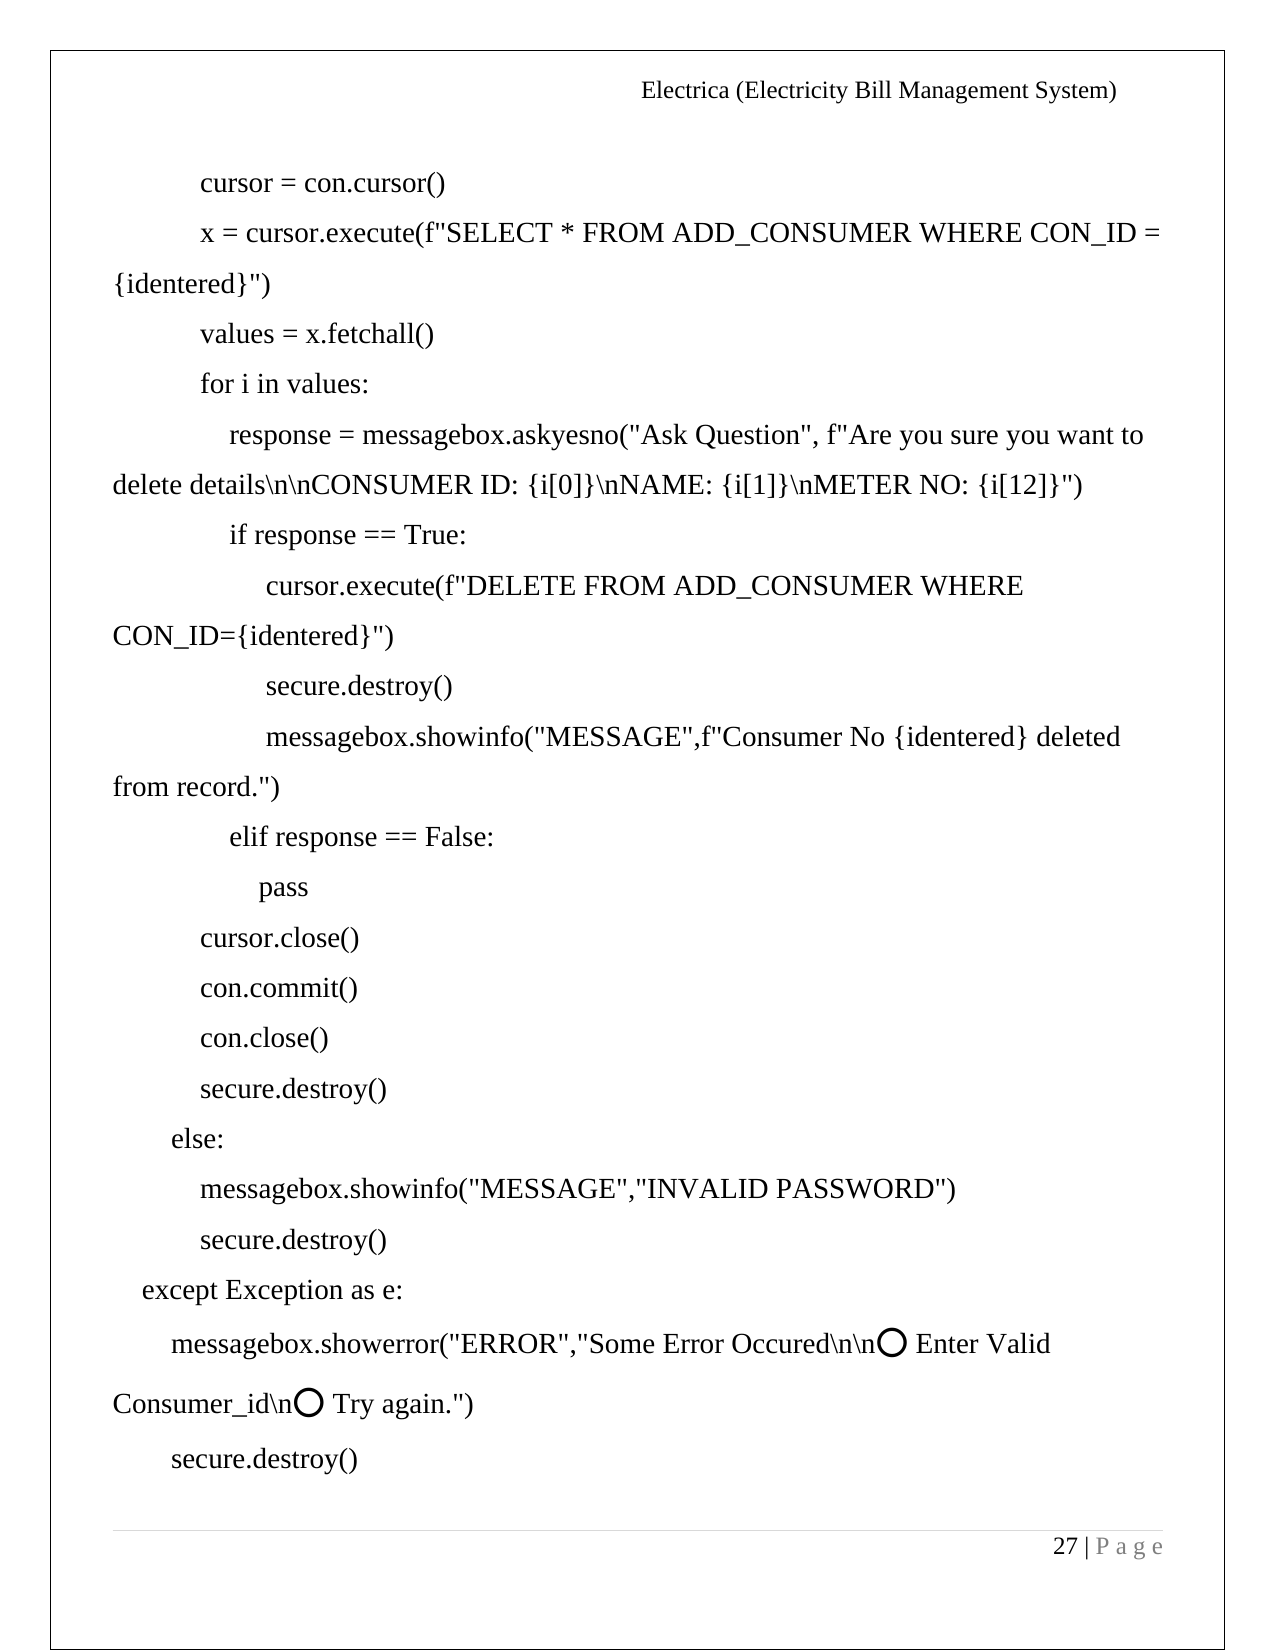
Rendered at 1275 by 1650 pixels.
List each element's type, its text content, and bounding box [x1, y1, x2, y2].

list if response == True: [112, 517, 1163, 551]
list secure.destroy() [112, 1222, 1163, 1255]
list messagebox.showerror("ERROR","Some Error Occured\n\n⭕ Enter Valid Consumer_id\n⭕ Try again.") [112, 1322, 1163, 1422]
list for i in values: [112, 366, 1163, 400]
list cursor.execute(f"DELETE FROM ADD_CONSUMER WHERE CON_ID={identered}") [112, 568, 1163, 652]
list messagebox.showinfo("MESSAGE",f"Consumer No {identered} deleted from record.") [112, 719, 1163, 802]
list secure.destroy() [112, 668, 1163, 702]
list pass [112, 869, 1163, 903]
list cursor.close() [112, 920, 1163, 953]
list response = messagebox.askyesno("Ask Question", f"Are you sure you want to delete details\n\nCONSUMER ID: {i[0]}\nNAME: {i[1]}\nMETER NO: {i[12]}") [112, 417, 1163, 501]
list secure.destroy() [112, 1071, 1163, 1104]
list elif response == False: [112, 819, 1163, 853]
list except Exception as e: [112, 1272, 1163, 1306]
list con.commit() [112, 970, 1163, 1004]
list secure.destroy() [112, 1441, 1163, 1475]
list cursor = con.cursor() [112, 165, 1163, 199]
list messagebox.showinfo("MESSAGE","INVALID PASSWORD") [112, 1171, 1163, 1205]
list con.close() [112, 1021, 1163, 1054]
list values = x.fetchall() [112, 316, 1163, 350]
list else: [112, 1121, 1163, 1155]
list x = cursor.execute(f"SELECT * FROM ADD_CONSUMER WHERE CON_ID = {identered}") [112, 216, 1163, 299]
